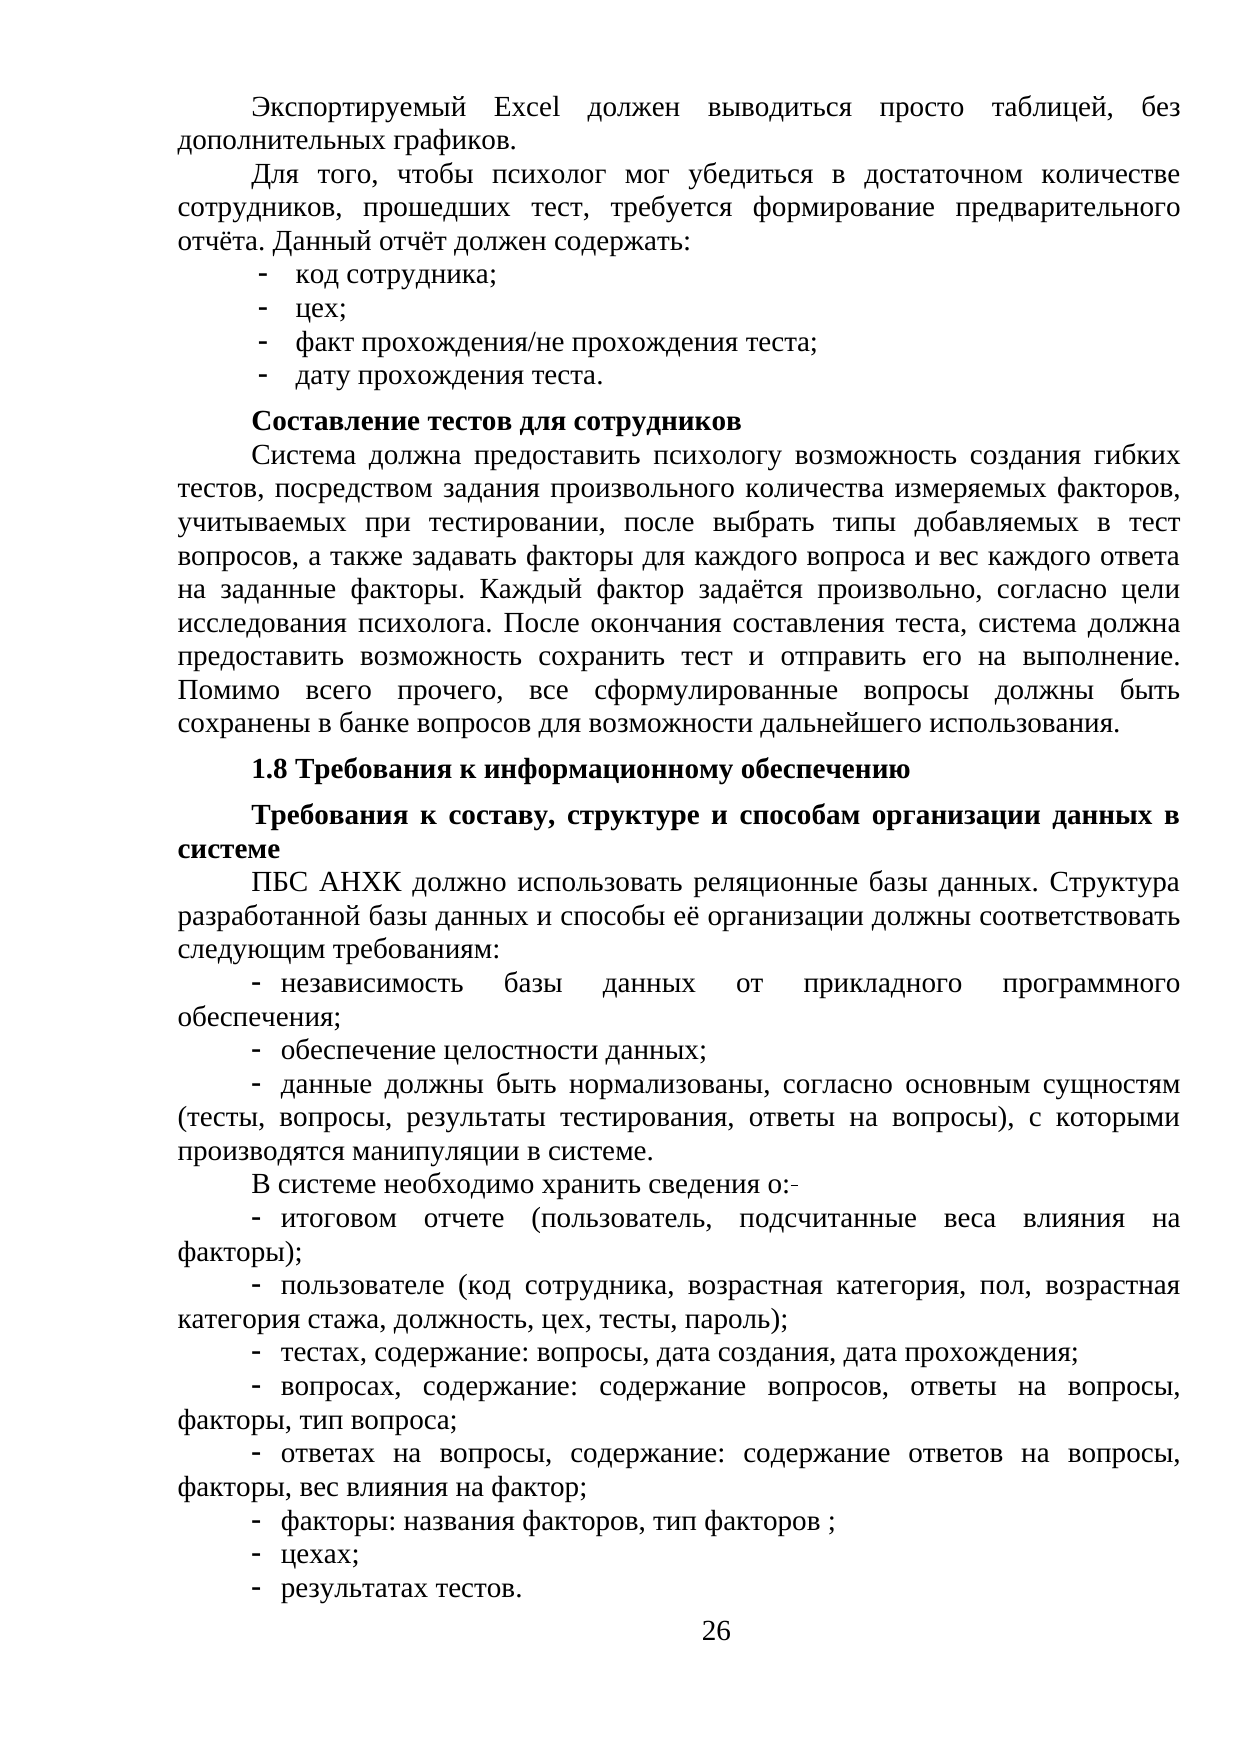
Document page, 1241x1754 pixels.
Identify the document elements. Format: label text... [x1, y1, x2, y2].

list дату прохождения теста. [258, 357, 1181, 391]
text Система должна предоставить психологу возможность создания гибких тестов, посредством задания произвольного количества измеряемых факторов, учитываемых при тестировании, после выбрать типы добавляемых в тест вопросов, а также задавать факторы для каждого вопроса и вес каждого ответа на заданные факторы. Каждый фактор задаётся произвольно, согласно цели исследования психолога. После окончания составления теста, система должна предоставить возможность сохранить тест и отправить его на выполнение. Помимо всего прочего, все сформулированные вопросы должны быть сохранены в банке вопросов для возможности дальнейшего использования. [177, 437, 1181, 739]
text ПБС АНХК должно использовать реляционные базы данных. Структура разработанной базы данных и способы её организации должны соответствовать следующим требованиям: [177, 864, 1181, 965]
list вопросах, содержание: содержание вопросов, ответы на вопросы, факторы, тип вопроса; [177, 1368, 1181, 1435]
list результатах тестов. [177, 1570, 1181, 1603]
text Требования к составу, структуре и способам организации данных в системе [177, 797, 1181, 864]
subtitle 1.8 Требования к информационному обеспечению [177, 751, 1181, 785]
text В системе необходимо хранить сведения о: [177, 1167, 1181, 1200]
list обеспечение целостности данных; [177, 1032, 1181, 1066]
list ответах на вопросы, содержание: содержание ответов на вопросы, факторы, вес влияния на фактор; [177, 1435, 1181, 1503]
list итоговом отчете (пользователь, подсчитанные веса влияния на факторы); [177, 1200, 1181, 1267]
list пользователе (код сотрудника, возрастная категория, пол, возрастная категория стажа, должность, цех, тесты, пароль); [177, 1267, 1181, 1334]
text Экспортируемый Excel должен выводиться просто таблицей, без дополнительных графиков. [177, 89, 1181, 156]
list факт прохождения/не прохождения теста; [258, 324, 1181, 357]
text Составление тестов для сотрудников [251, 403, 1181, 437]
list код сотрудника; [258, 256, 1181, 290]
list тестах, содержание: вопросы, дата создания, дата прохождения; [177, 1334, 1181, 1368]
list цех; [258, 290, 1181, 324]
list данные должны быть нормализованы, согласно основным сущностям (тесты, вопросы, результаты тестирования, ответы на вопросы), с которыми производятся манипуляции в системе. [177, 1066, 1181, 1167]
list факторы: названия факторов, тип факторов ; [177, 1503, 1181, 1536]
text Для того, чтобы психолог мог убедиться в достаточном количестве сотрудников, прошедших тест, требуется формирование предварительного отчёта. Данный отчёт должен содержать: [177, 156, 1181, 256]
list независимость базы данных от прикладного программного обеспечения; [177, 965, 1181, 1032]
list цехах; [177, 1536, 1181, 1570]
